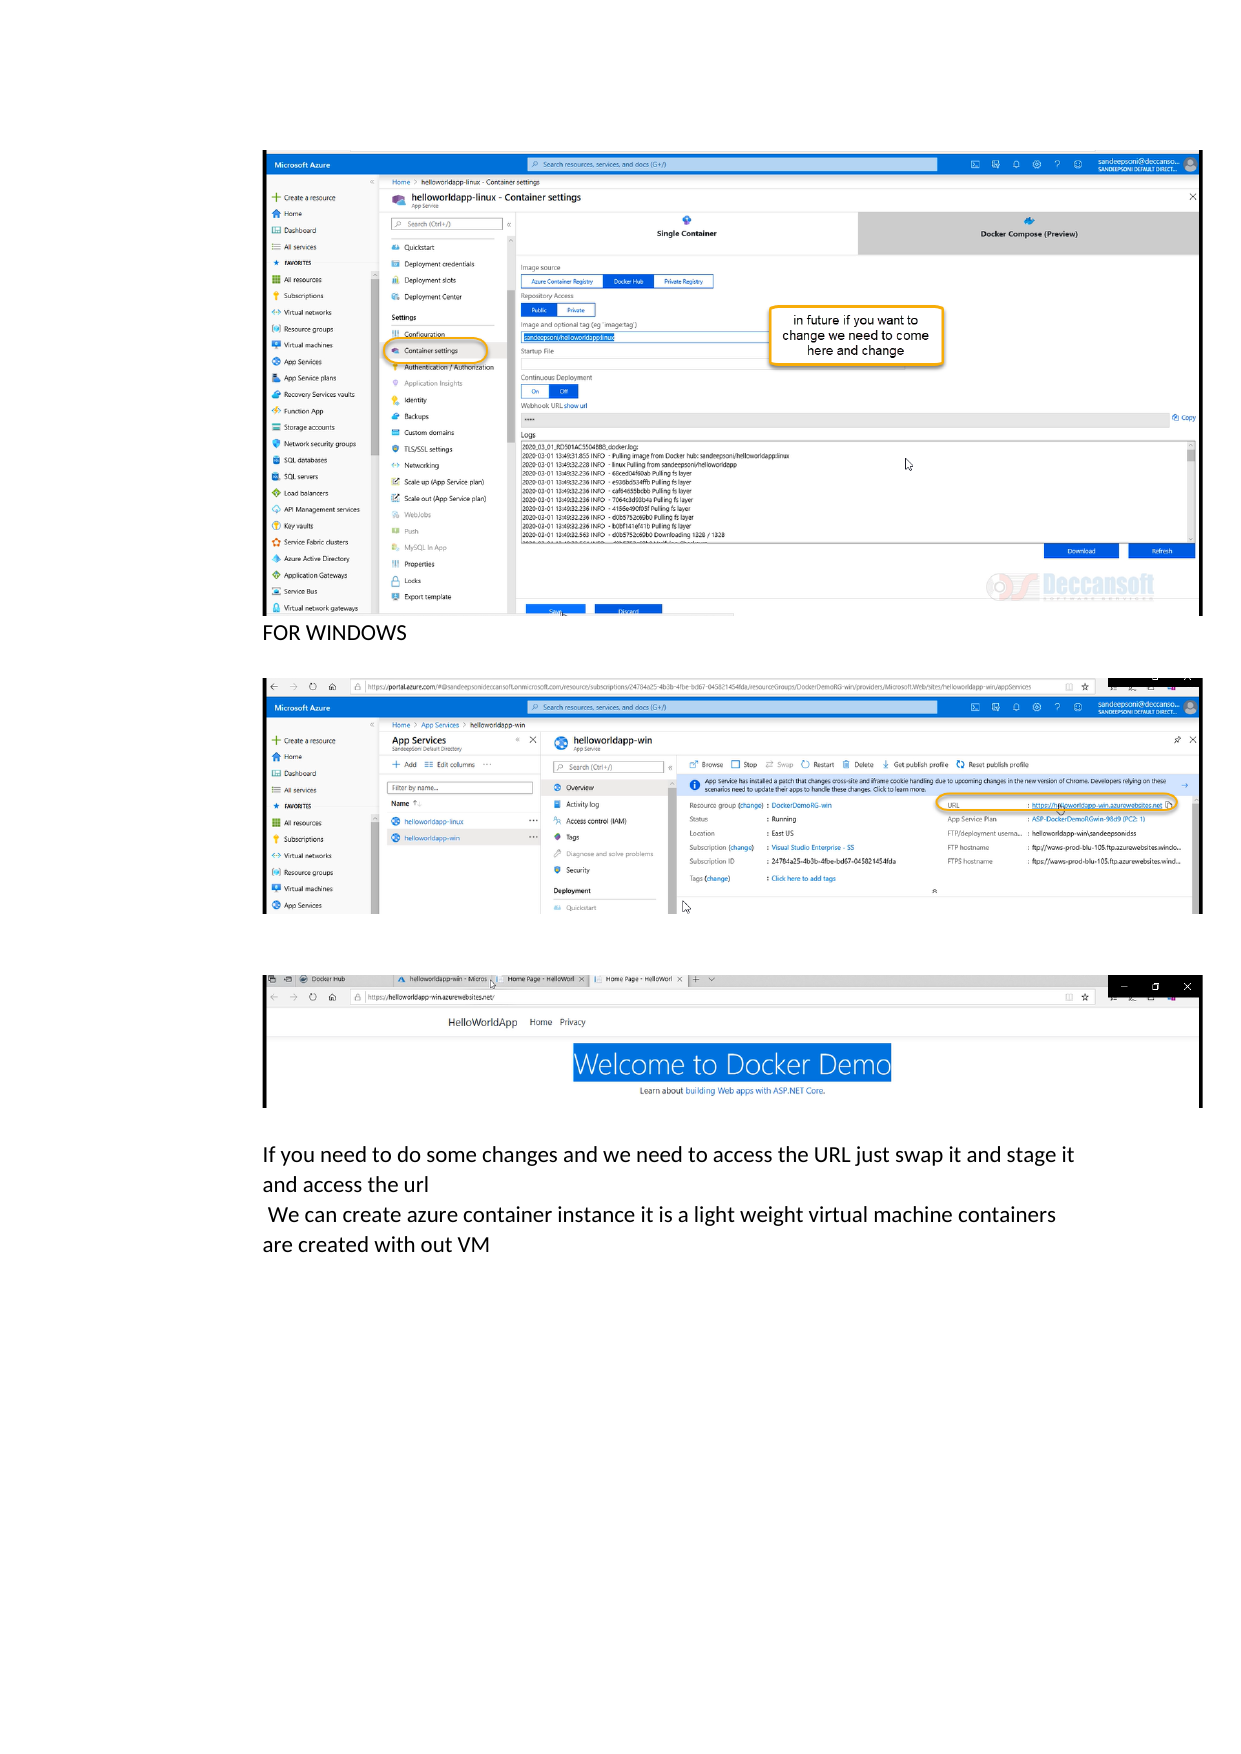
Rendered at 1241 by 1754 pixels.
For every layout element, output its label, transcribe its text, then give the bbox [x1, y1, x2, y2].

list FOR WINDOWS [262, 618, 1090, 646]
picture [262, 678, 1203, 914]
list If you need to do some changes and we need to access the URL just swap it and stage it and access the url [262, 1140, 1090, 1198]
picture [262, 975, 1203, 1108]
list We can create azure container instance it is a light weight virtual machine containers are created with out VM [262, 1200, 1090, 1258]
picture [262, 150, 1203, 616]
